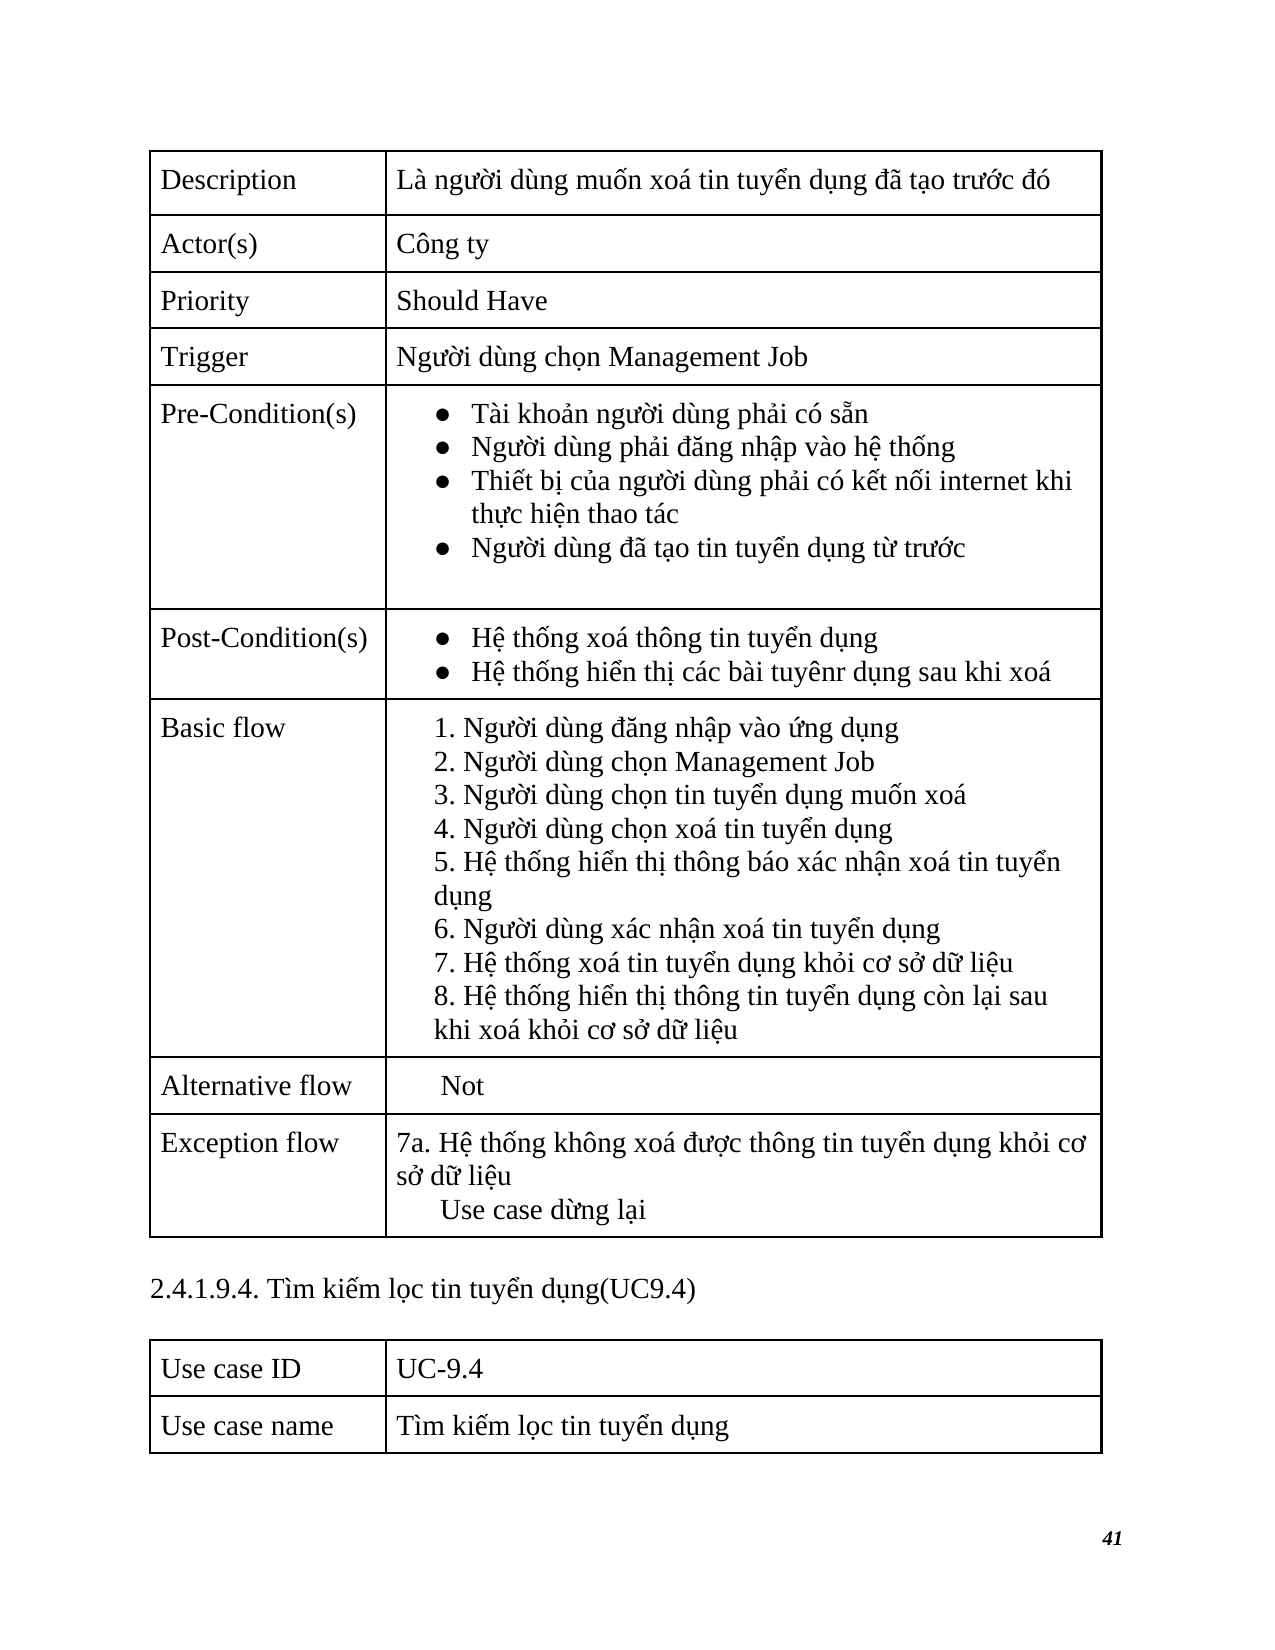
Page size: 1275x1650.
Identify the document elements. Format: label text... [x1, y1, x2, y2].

table_header UC-9.4 [387, 1341, 1100, 1395]
table_cell Use case name [151, 1397, 385, 1452]
table_cell Pre-Condition(s) [151, 386, 385, 608]
table_cell Exception flow [151, 1115, 385, 1236]
table_cell Alternative flow [151, 1058, 385, 1112]
table_cell Tìm kiếm lọc tin tuyển dụng [387, 1397, 1100, 1452]
table_cell Hệ thống xoá thông tin tuyển dụng Hệ thống hiển thị các bài tuyênr dụng sau khi xoá [387, 610, 1100, 698]
table_cell Tài khoản người dùng phải có sẵn Người dùng phải đăng nhập vào hệ thống Thiết bị của người dùng phải có kết nối internet khi thực hiện thao tác Người dùng đã tạo tin tuyển dụng từ trước [387, 386, 1100, 608]
table_cell Priority [151, 273, 385, 327]
text 2.4.1.9.4. Tìm kiếm lọc tin tuyển dụng(UC9.4) [150, 1272, 1135, 1305]
table_cell Post-Condition(s) [151, 610, 385, 698]
table_cell Not [387, 1058, 1100, 1112]
table_cell Công ty [387, 216, 1100, 271]
table_cell 7a. Hệ thống không xoá được thông tin tuyển dụng khỏi cơ sở dữ liệu Use case dừng lại [387, 1115, 1100, 1236]
table_cell Basic flow [151, 700, 385, 1056]
table_cell 1. Người dùng đăng nhập vào ứng dụng 2. Người dùng chọn Management Job 3. Người dùng chọn tin tuyển dụng muốn xoá 4. Người dùng chọn xoá tin tuyển dụng 5. Hệ thống hiển thị thông báo xác nhận xoá tin tuyển dụng 6. Người dùng xác nhận xoá tin tuyển dụng 7. Hệ thống xoá tin tuyển dụng khỏi cơ sở dữ liệu 8. Hệ thống hiển thị thông tin tuyển dụng còn lại sau khi xoá khỏi cơ sở dữ liệu [387, 700, 1100, 1056]
table_cell Should Have [387, 273, 1100, 327]
table_header Use case ID [151, 1341, 385, 1395]
table_cell Trigger [151, 329, 385, 383]
table_cell Actor(s) [151, 216, 385, 271]
table_cell Description [151, 152, 385, 214]
table_cell Là người dùng muốn xoá tin tuyển dụng đã tạo trước đó [387, 152, 1100, 214]
table_cell Người dùng chọn Management Job [387, 329, 1100, 383]
